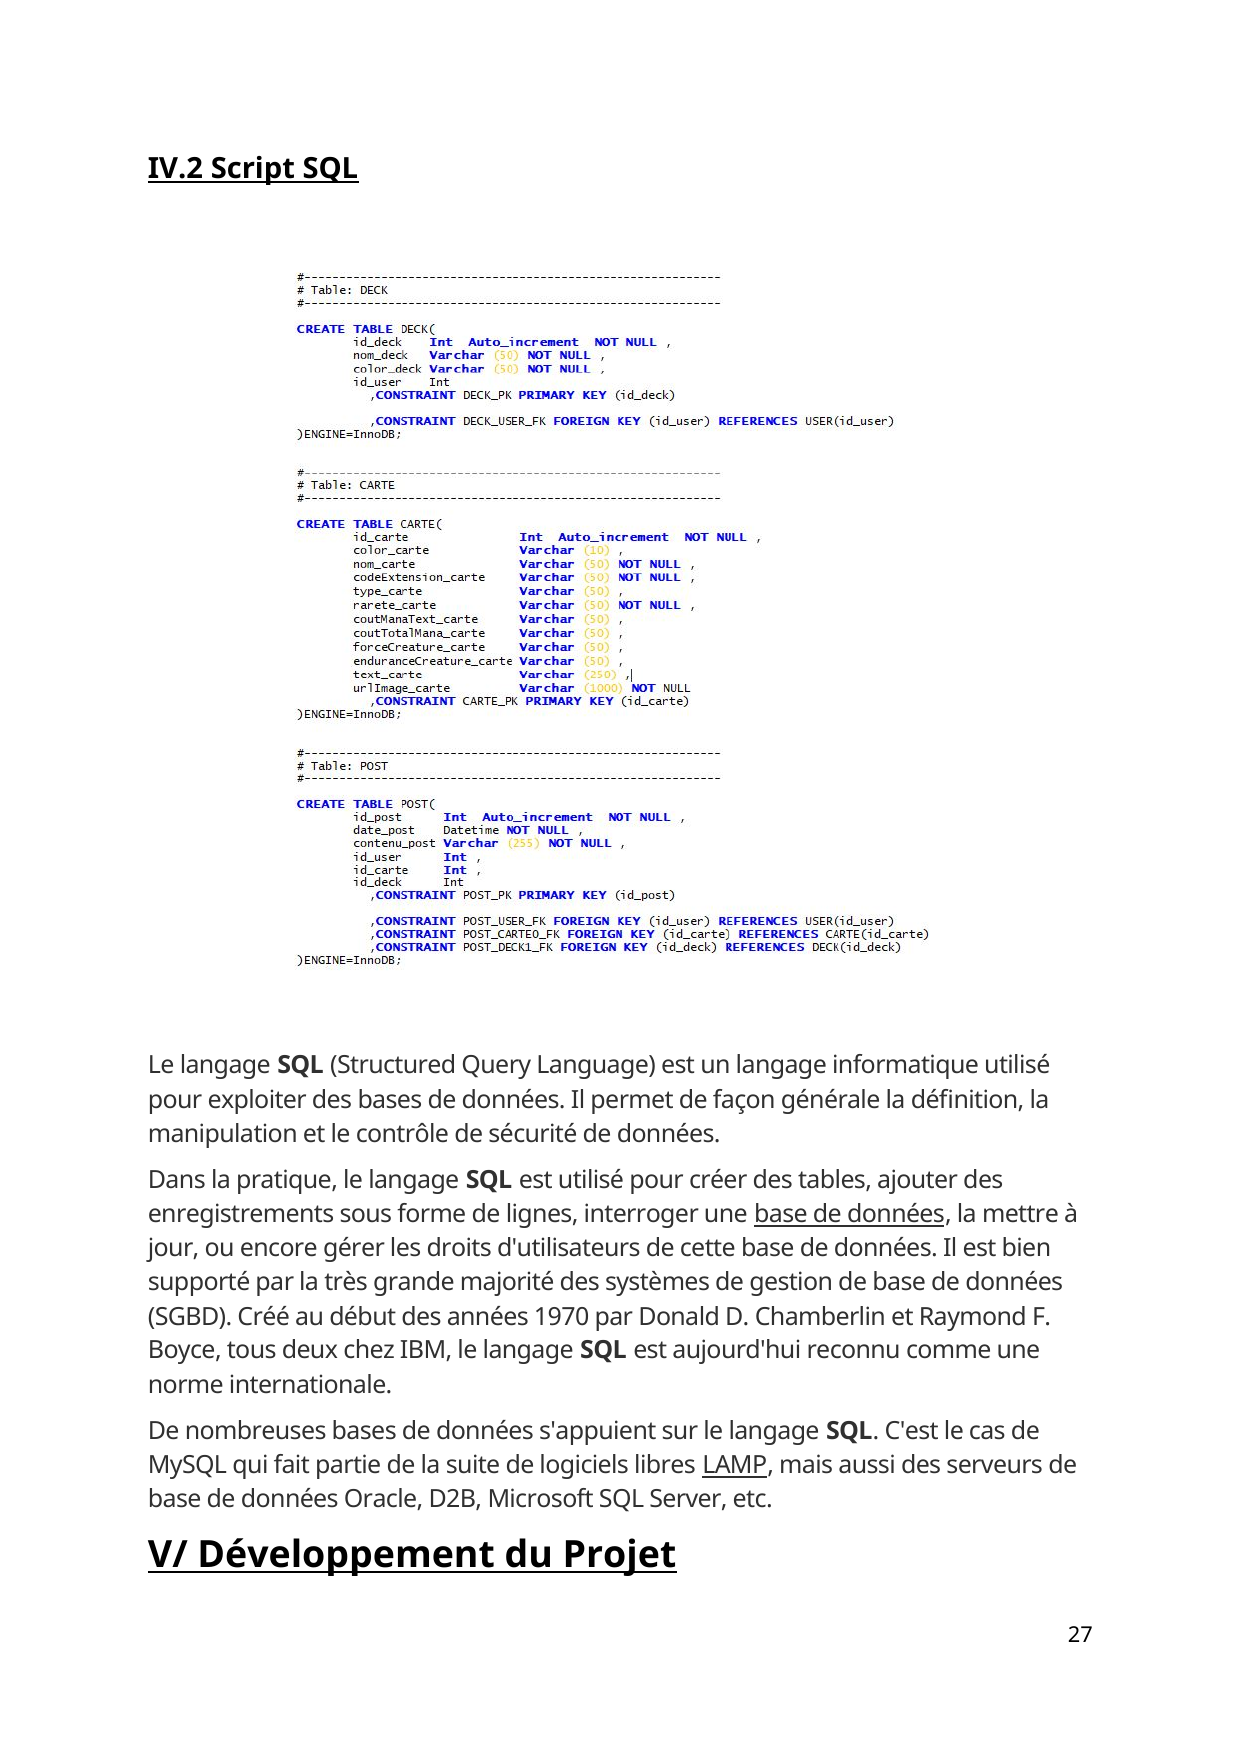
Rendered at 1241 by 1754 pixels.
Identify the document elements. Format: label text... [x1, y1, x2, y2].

text Dans la pratique, le langage SQL est utilisé pour créer des tables, ajouter des enregistrements sous forme de lignes, interroger une base de données, la mettre à jour, ou encore gérer les droits d'utilisateurs de cette base de données. Il est bien supporté par la très grande majorité des systèmes de gestion de base de données (SGBD). Créé au début des années 1970 par Donald D. Chamberlin et Raymond F. Boyce, tous deux chez IBM, le langage SQL est aujourd'hui reconnu comme une norme internationale. [148, 1162, 1093, 1400]
text Le langage SQL (Structured Query Language) est un langage informatique utilisé pour exploiter des bases de données. Il permet de façon générale la définition, la manipulation et le contrôle de sécurité de données. [148, 1047, 1093, 1149]
picture [294, 272, 946, 976]
text V/ Développement du Projet [148, 1527, 1093, 1578]
text De nombreuses bases de données s'appuient sur le langage SQL. C'est le cas de MySQL qui fait partie de la suite de logiciels libres LAMP, mais aussi des serveurs de base de données Oracle, D2B, Microsoft SQL Server, etc. [148, 1413, 1093, 1515]
text IV.2 Script SQL [148, 148, 1093, 187]
